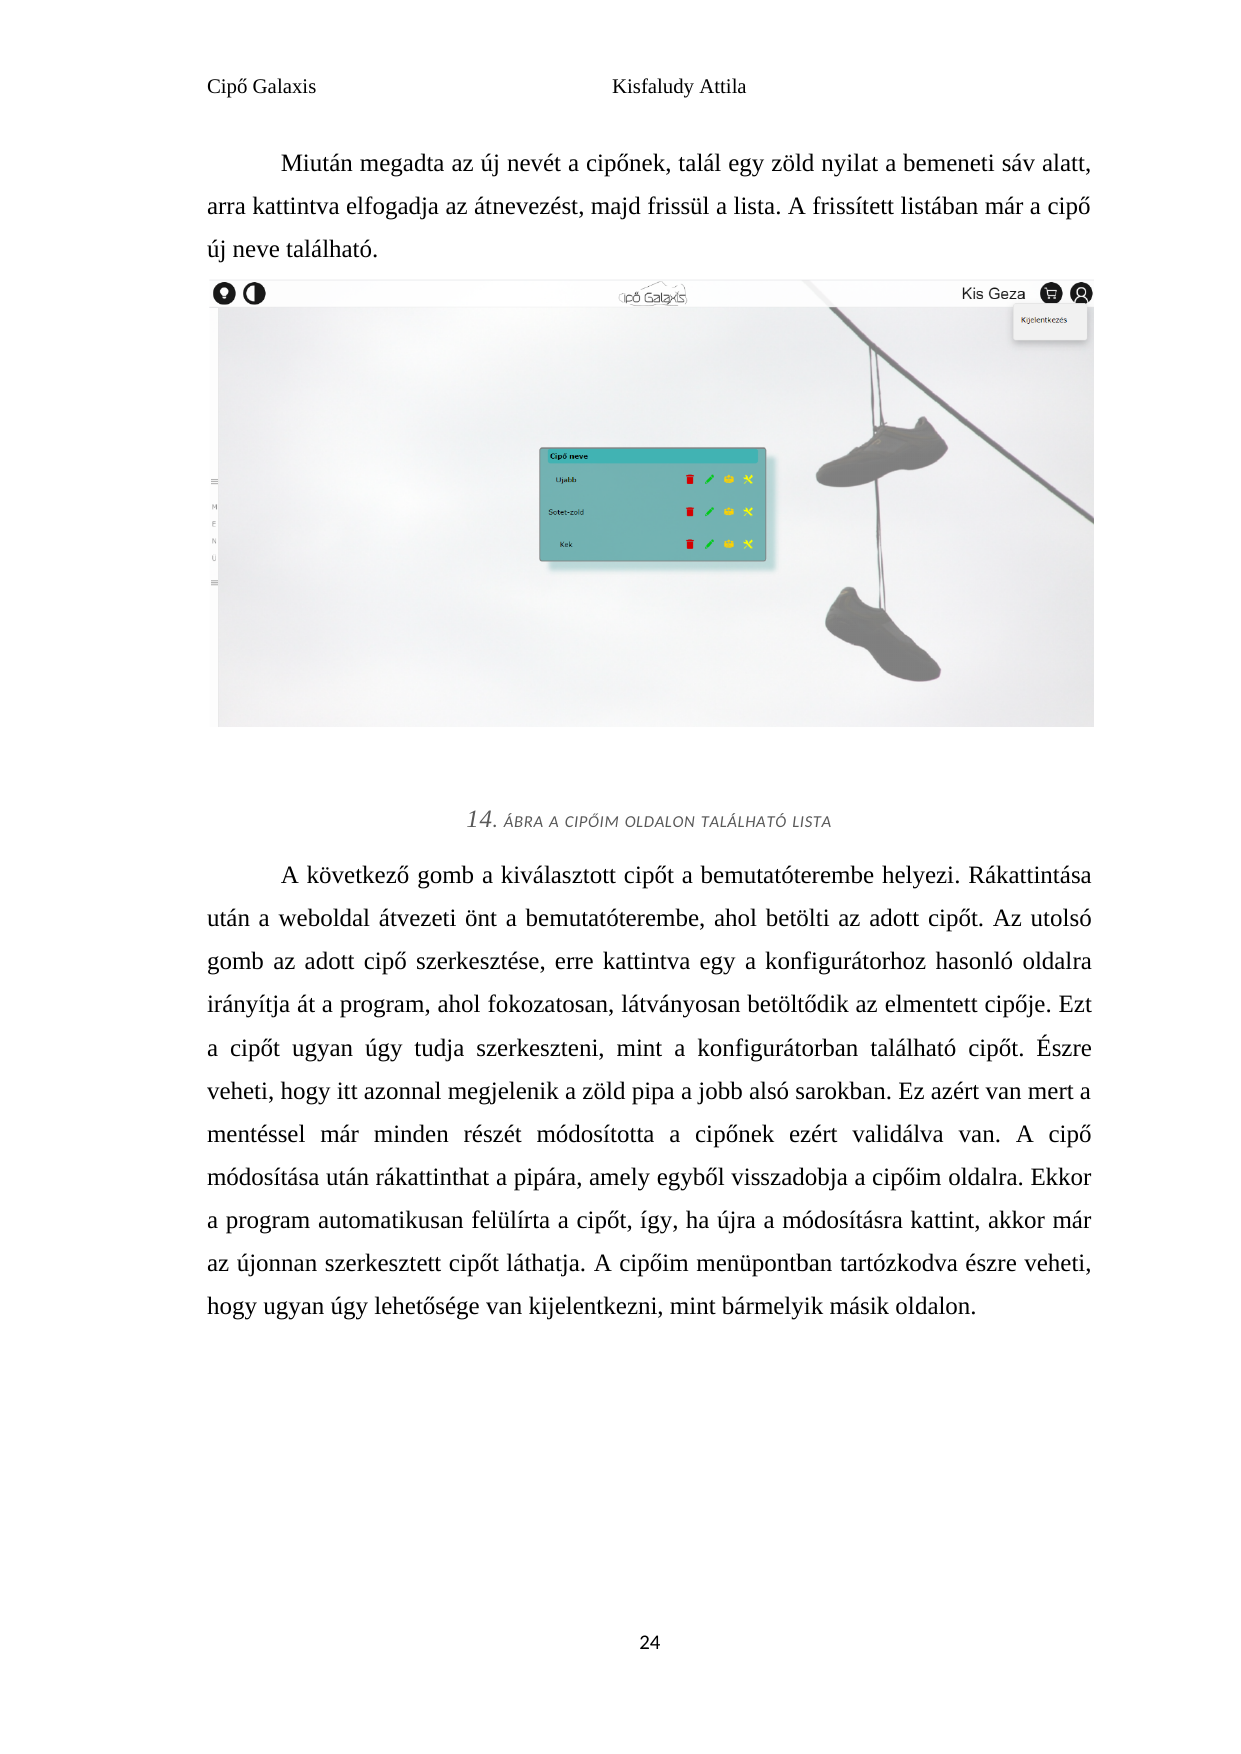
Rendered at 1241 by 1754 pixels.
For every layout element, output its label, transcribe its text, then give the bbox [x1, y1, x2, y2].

text A következő gomb a kiválasztott cipőt a bemutatóterembe helyezi. Rákattintása után a weboldal átvezeti önt a bemutatóterembe, ahol betölti az adott cipőt. Az utolsó gomb az adott cipő szerkesztése, erre kattintva egy a konfigurátorhoz hasonló oldalra irányítja át a program, ahol fokozatosan, látványosan betöltődik az elmentett cipője. Ezt a cipőt ugyan úgy tudja szerkeszteni, mint a konfigurátorban található cipőt. Észre veheti, hogy itt azonnal megjelenik a zöld pipa a jobb alsó sarokban. Ez azért van mert a mentéssel már minden részét módosította a cipőnek ezért validálva van. A cipő módosítása után rákattinthat a pipára, amely egyből visszadobja a cipőim oldalra. Ekkor a program automatikusan felülírta a cipőt, így, ha újra a módosításra kattint, akkor már az újonnan szerkesztett cipőt láthatja. A cipőim menüpontban tartózkodva észre veheti, hogy ugyan úgy lehetősége van kijelentkezni, mint bármelyik másik oldalon. [207, 860, 1092, 1320]
text Miután megadta az új nevét a cipőnek, talál egy zöld nyilat a bemeneti sáv alatt, arra kattintva elfogadja az átnevezést, majd frissül a lista. A frissített listában már a cipő új neve található. [207, 148, 1092, 263]
picture [209, 279, 1094, 726]
